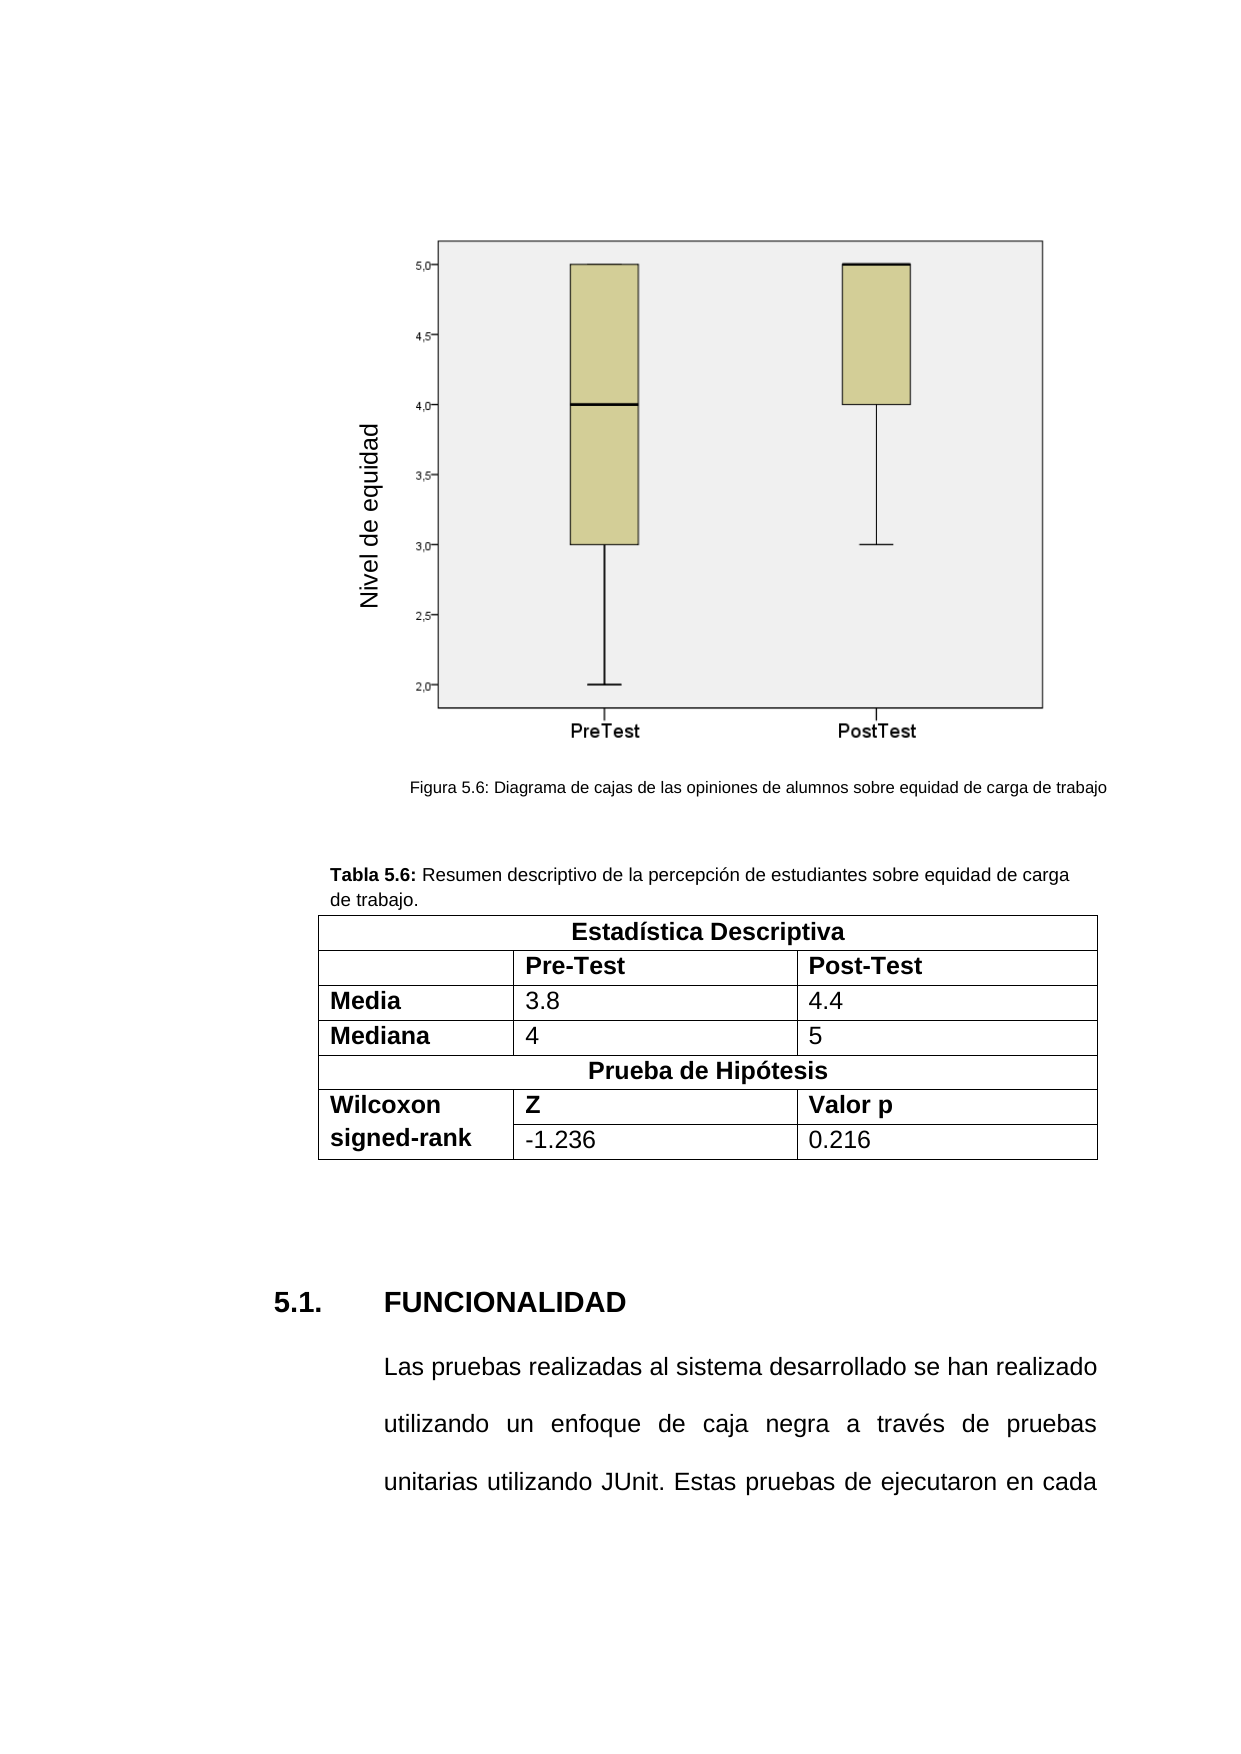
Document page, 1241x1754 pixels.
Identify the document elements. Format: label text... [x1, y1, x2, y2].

table_cell Mediana [319, 1021, 513, 1054]
table_cell Estadística Descriptiva [319, 916, 1097, 950]
table_cell 0.216 [798, 1125, 1097, 1159]
table_cell -1.236 [514, 1125, 797, 1159]
table_cell 3.8 [514, 986, 797, 1020]
table_header Tabla 5.6: Resumen descriptivo de la percepción de estudiantes sobre equidad de carga de trabajo. [319, 864, 1097, 915]
table_cell [319, 951, 513, 985]
table_cell Nivel de equidad [339, 236, 398, 797]
table_cell 5 [798, 1021, 1097, 1054]
text FUNCIONALIDAD [274, 1284, 1098, 1318]
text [384, 1352, 1098, 1495]
table_cell Post-Test [798, 951, 1097, 985]
table_cell 4.4 [798, 986, 1097, 1020]
table_cell Pre-Test [514, 951, 797, 985]
table_cell Prueba de Hipótesis [319, 1056, 1097, 1089]
table_cell 4 [514, 1021, 797, 1054]
picture [409, 236, 1050, 749]
table_cell Valor p [798, 1090, 1097, 1124]
table_cell Z [514, 1090, 797, 1124]
table_cell Figura 5.6: Diagrama de cajas de las opiniones de alumnos sobre equidad de carga de trabajo [398, 236, 1136, 797]
table_cell Wilcoxon signed-rank [319, 1090, 513, 1159]
table_cell Media [319, 986, 513, 1020]
